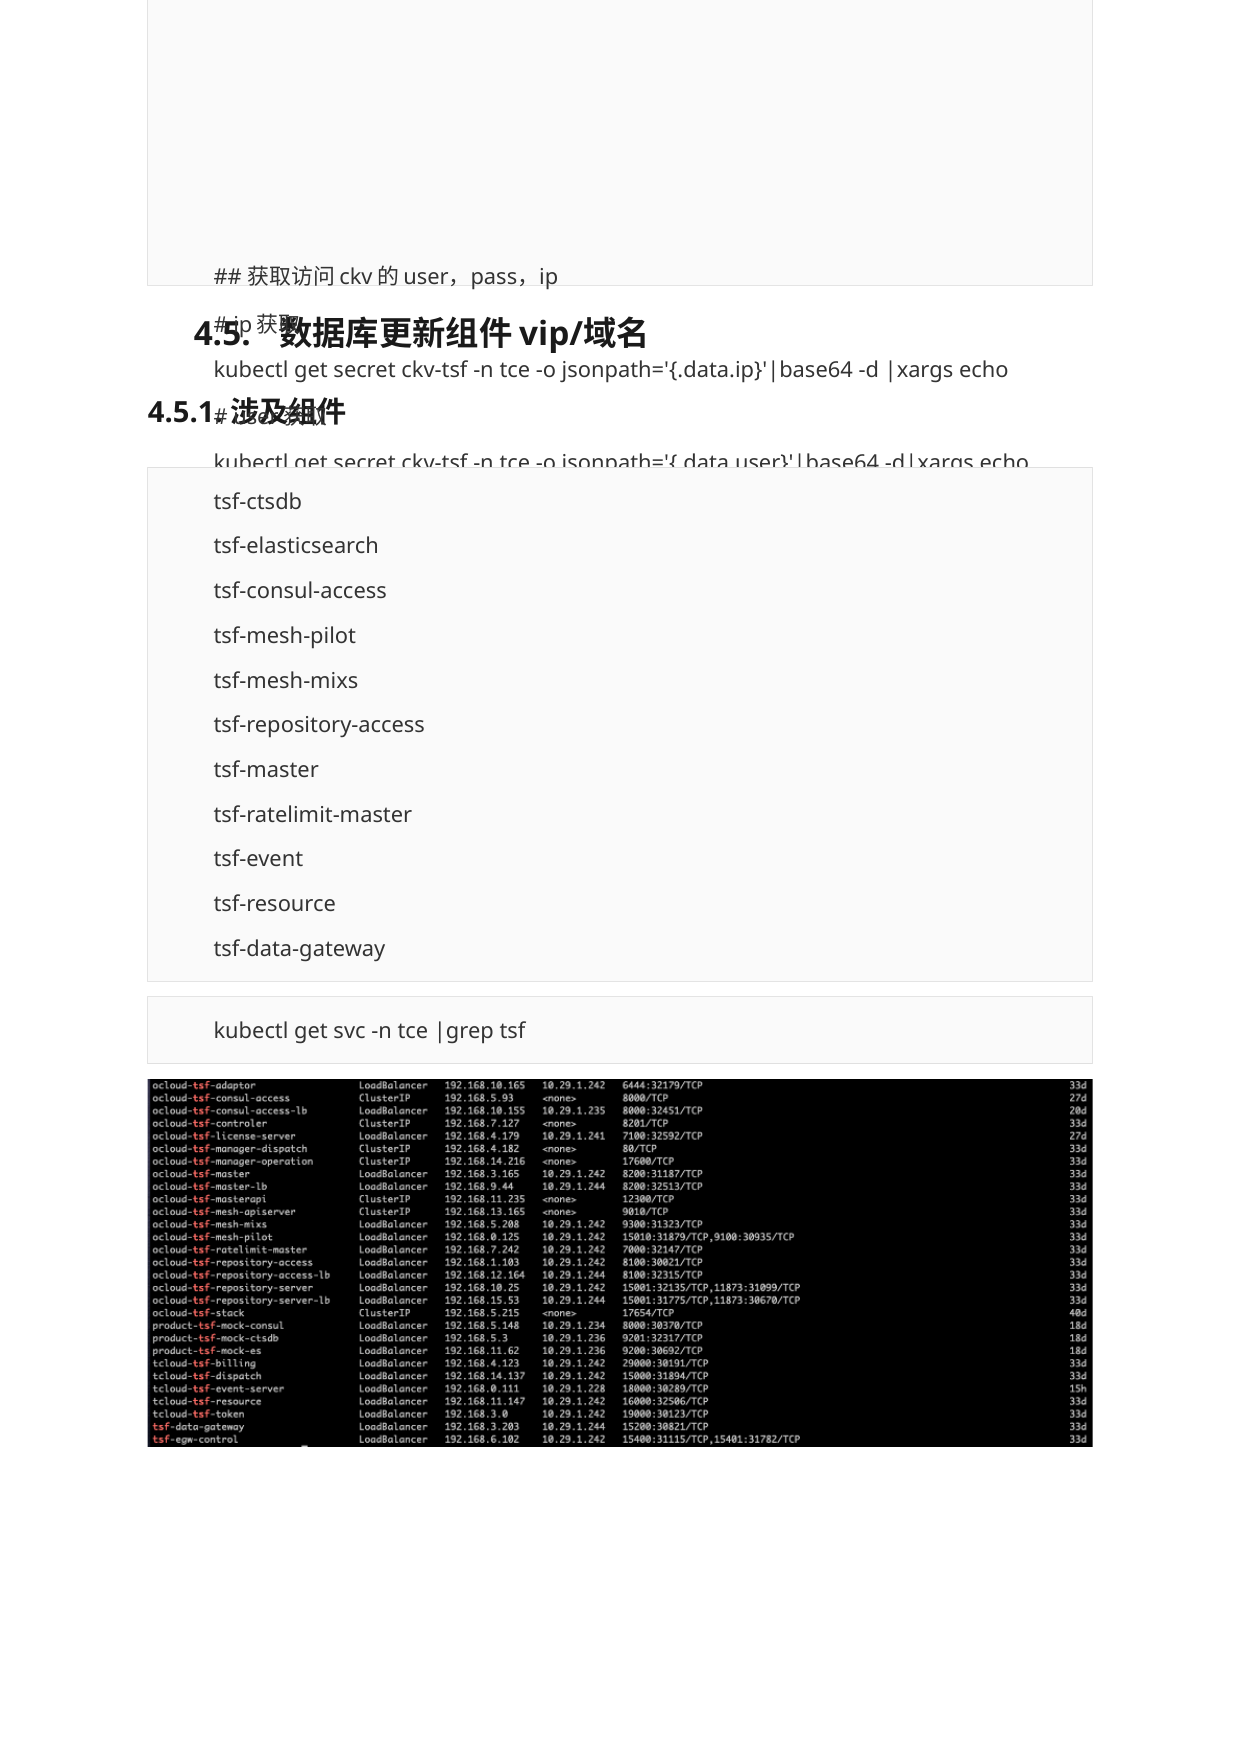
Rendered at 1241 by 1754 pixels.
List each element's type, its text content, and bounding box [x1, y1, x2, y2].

subtitle 4.5.1. 涉及组件 [148, 389, 1093, 431]
picture [147, 1079, 1093, 1447]
subtitle 数据库更新组件vip/域名 [193, 307, 1093, 355]
